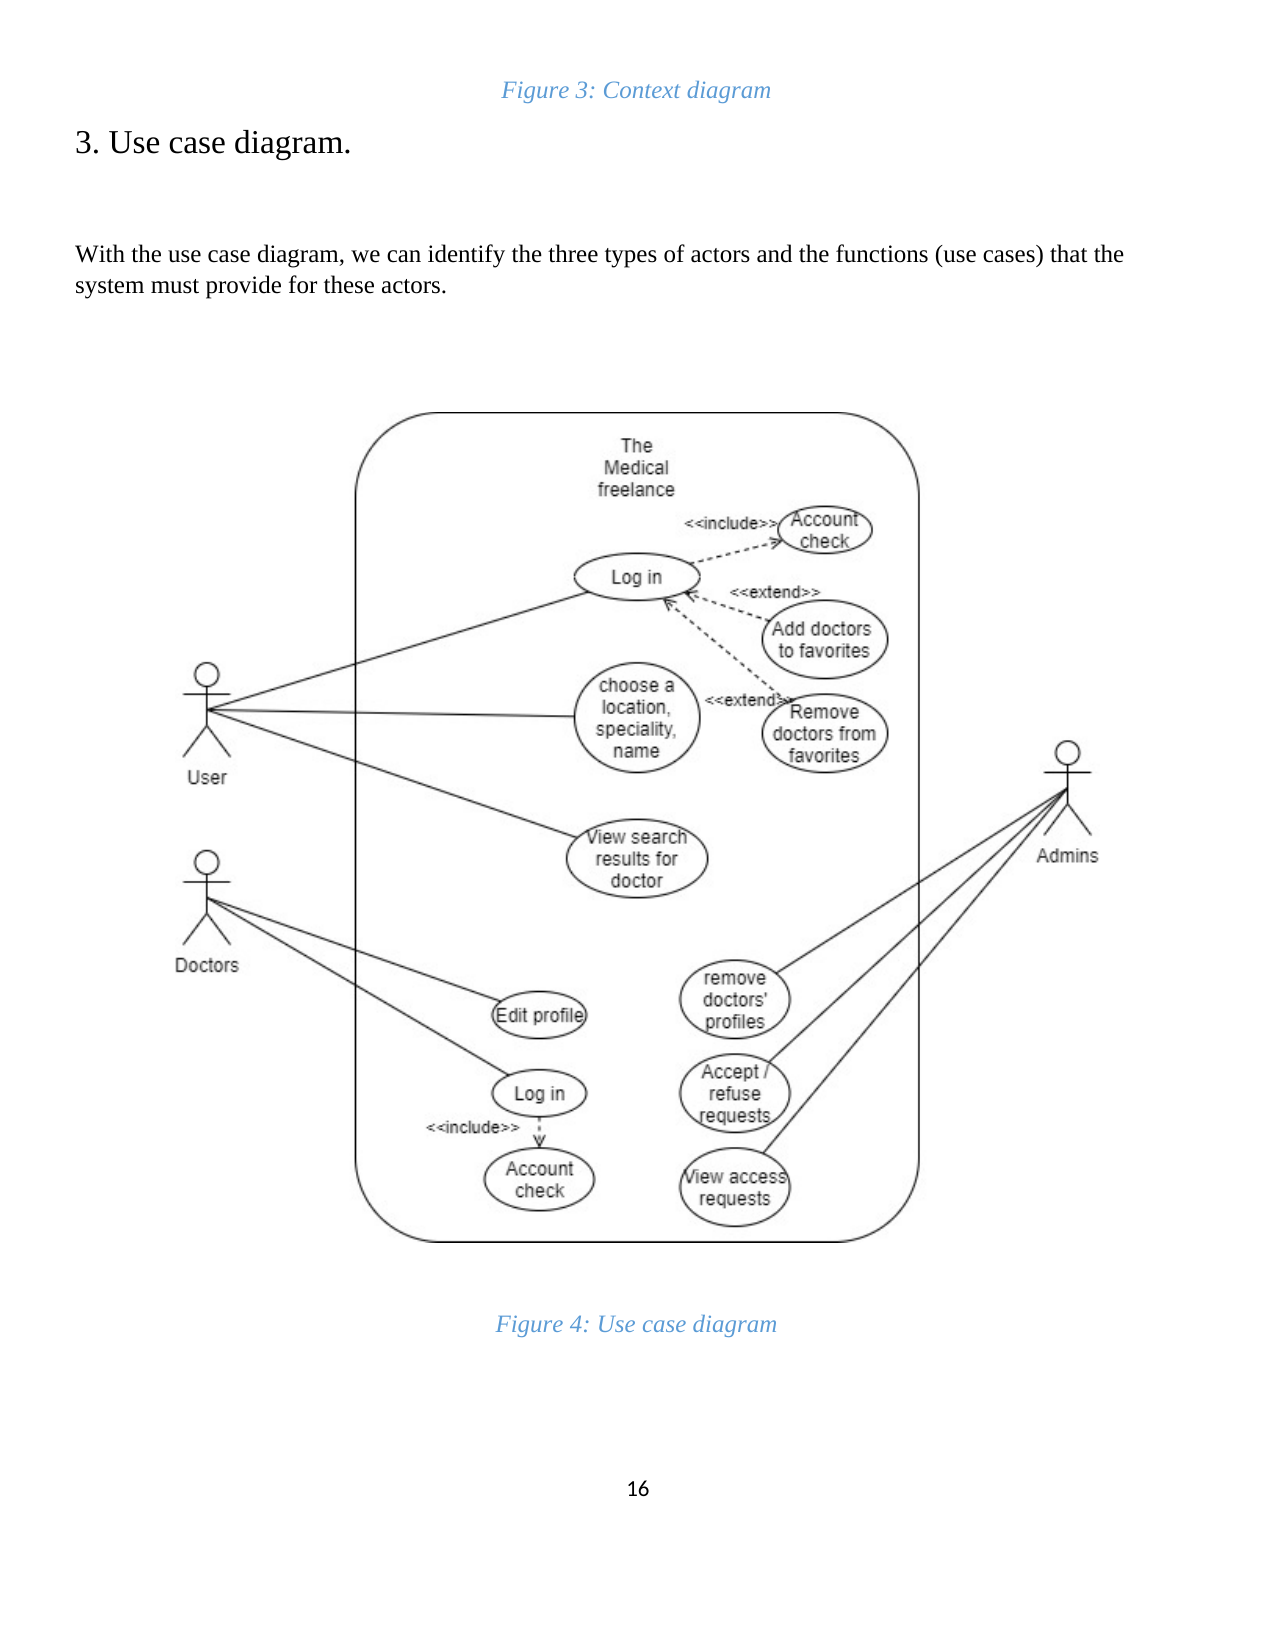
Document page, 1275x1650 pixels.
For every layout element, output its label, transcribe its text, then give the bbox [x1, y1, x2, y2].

text 3. Use case diagram. [75, 123, 1200, 161]
text With the use case diagram, we can identify the three types of actors and the functions (use cases) that the system must provide for these actors. [75, 239, 1200, 298]
picture [175, 412, 1100, 1243]
text Figure 3: Context diagram [75, 75, 1200, 104]
text Figure 4: Use case diagram [75, 1309, 1200, 1338]
